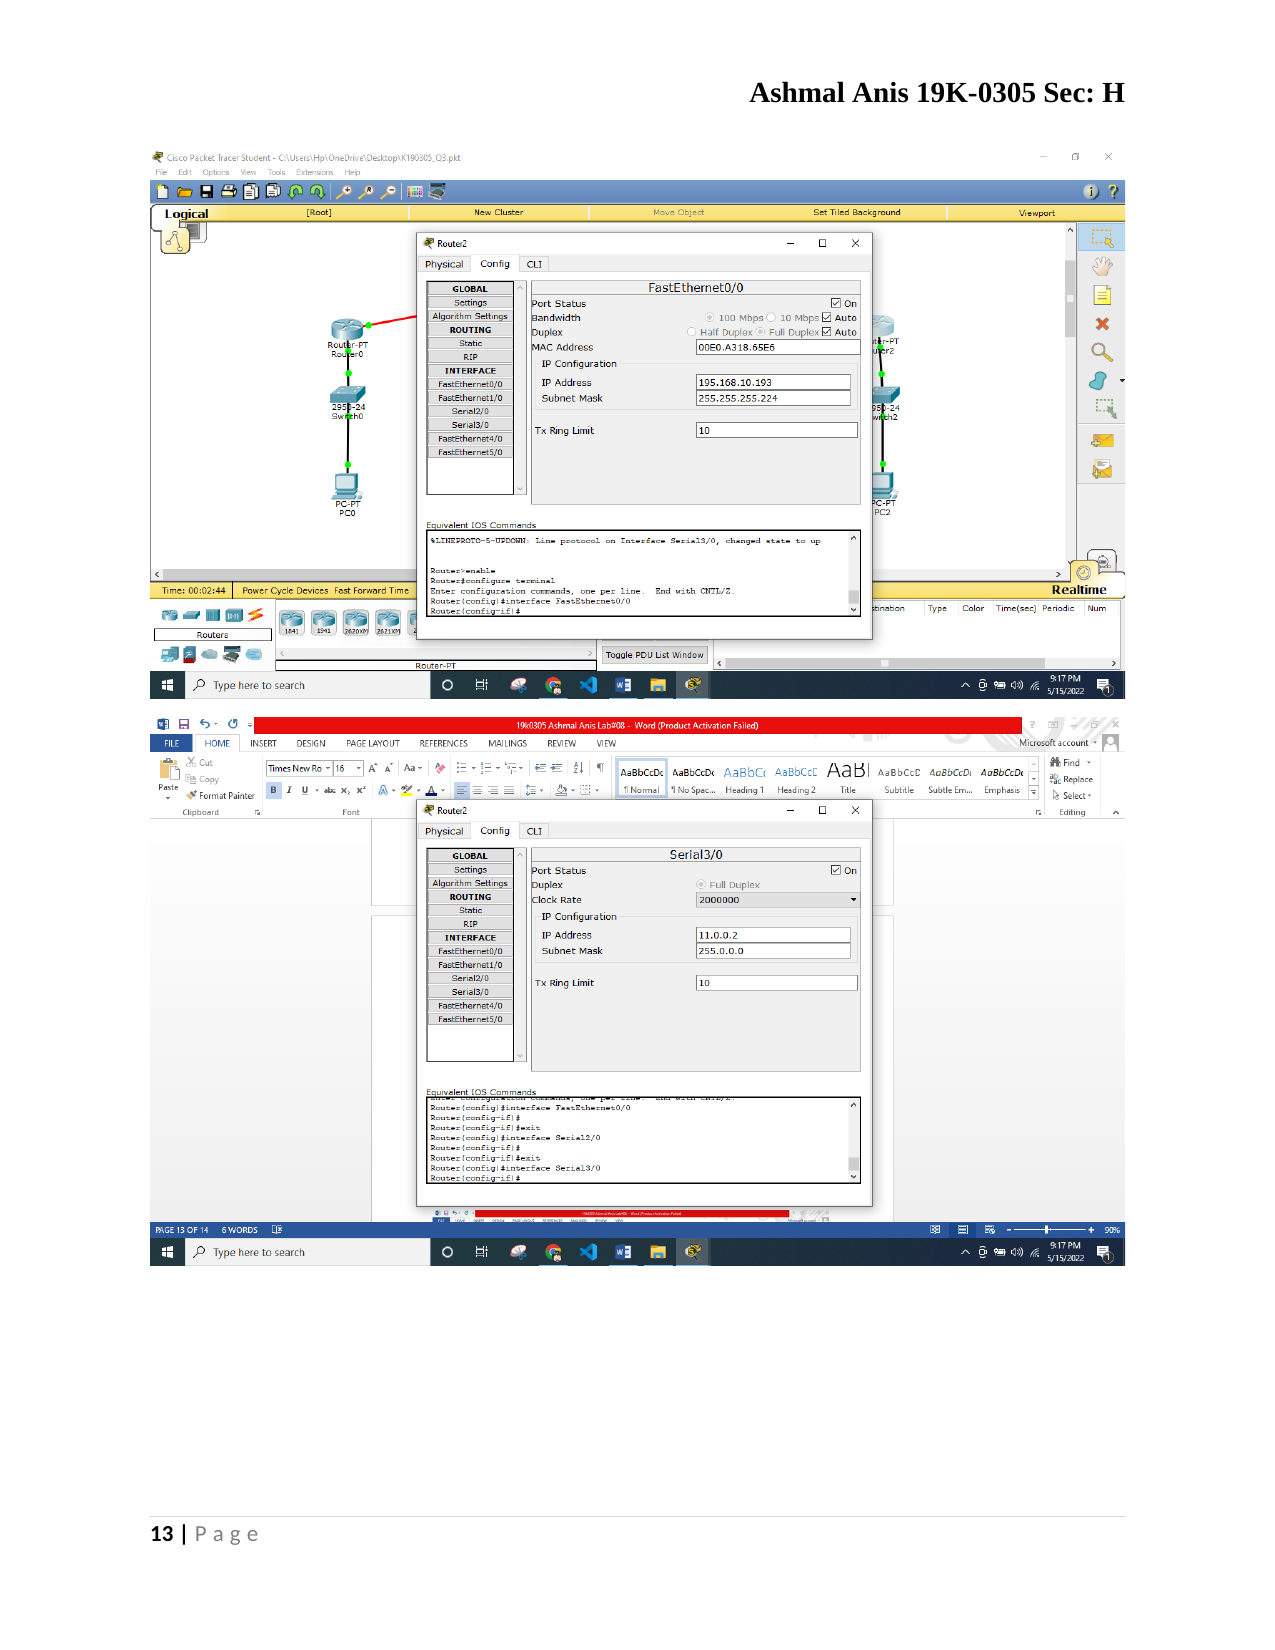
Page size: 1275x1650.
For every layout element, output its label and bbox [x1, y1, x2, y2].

picture [150, 717, 1125, 1266]
picture [150, 150, 1125, 699]
